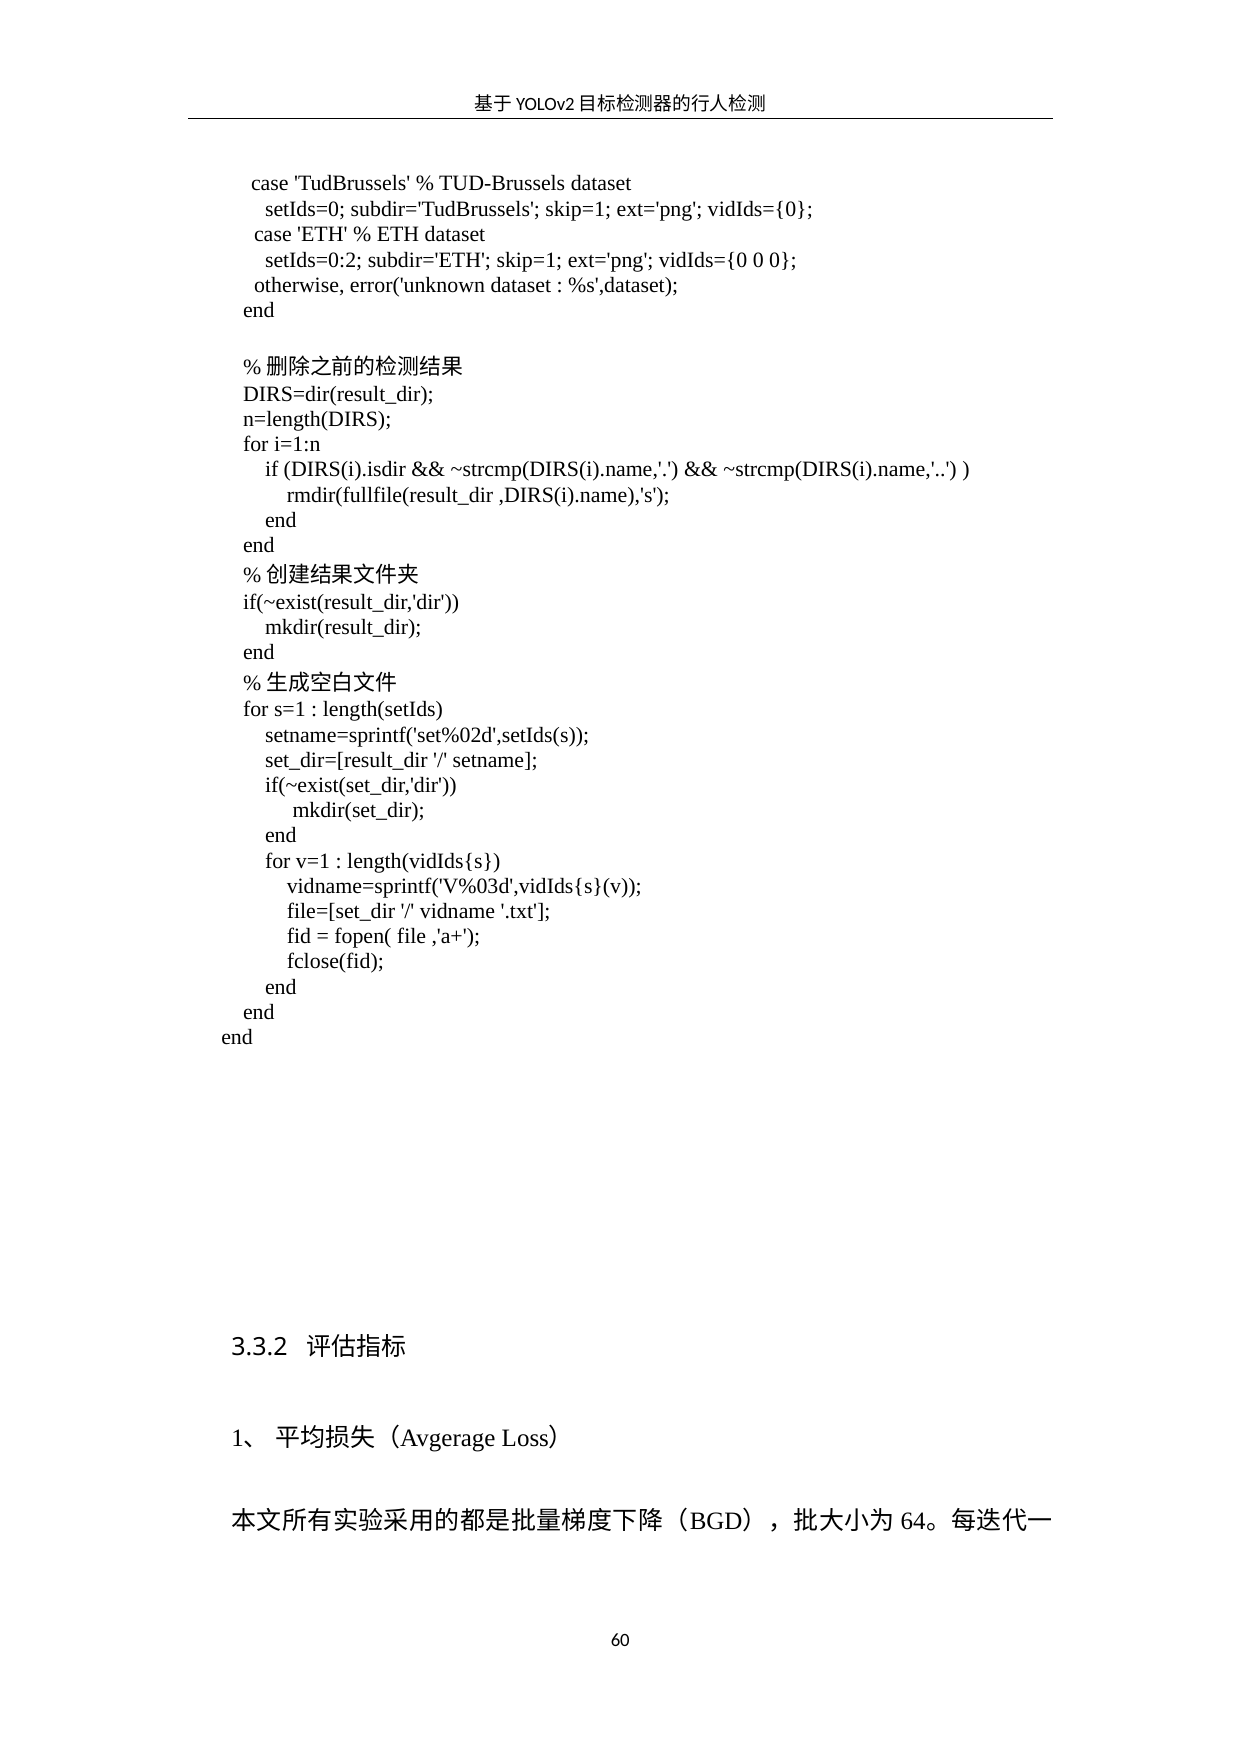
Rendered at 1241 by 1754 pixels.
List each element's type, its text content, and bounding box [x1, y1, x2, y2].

list 平均损失（Avgerage Loss） [231, 1403, 1053, 1468]
list 评估指标 [231, 1313, 1053, 1378]
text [187, 1486, 1053, 1551]
